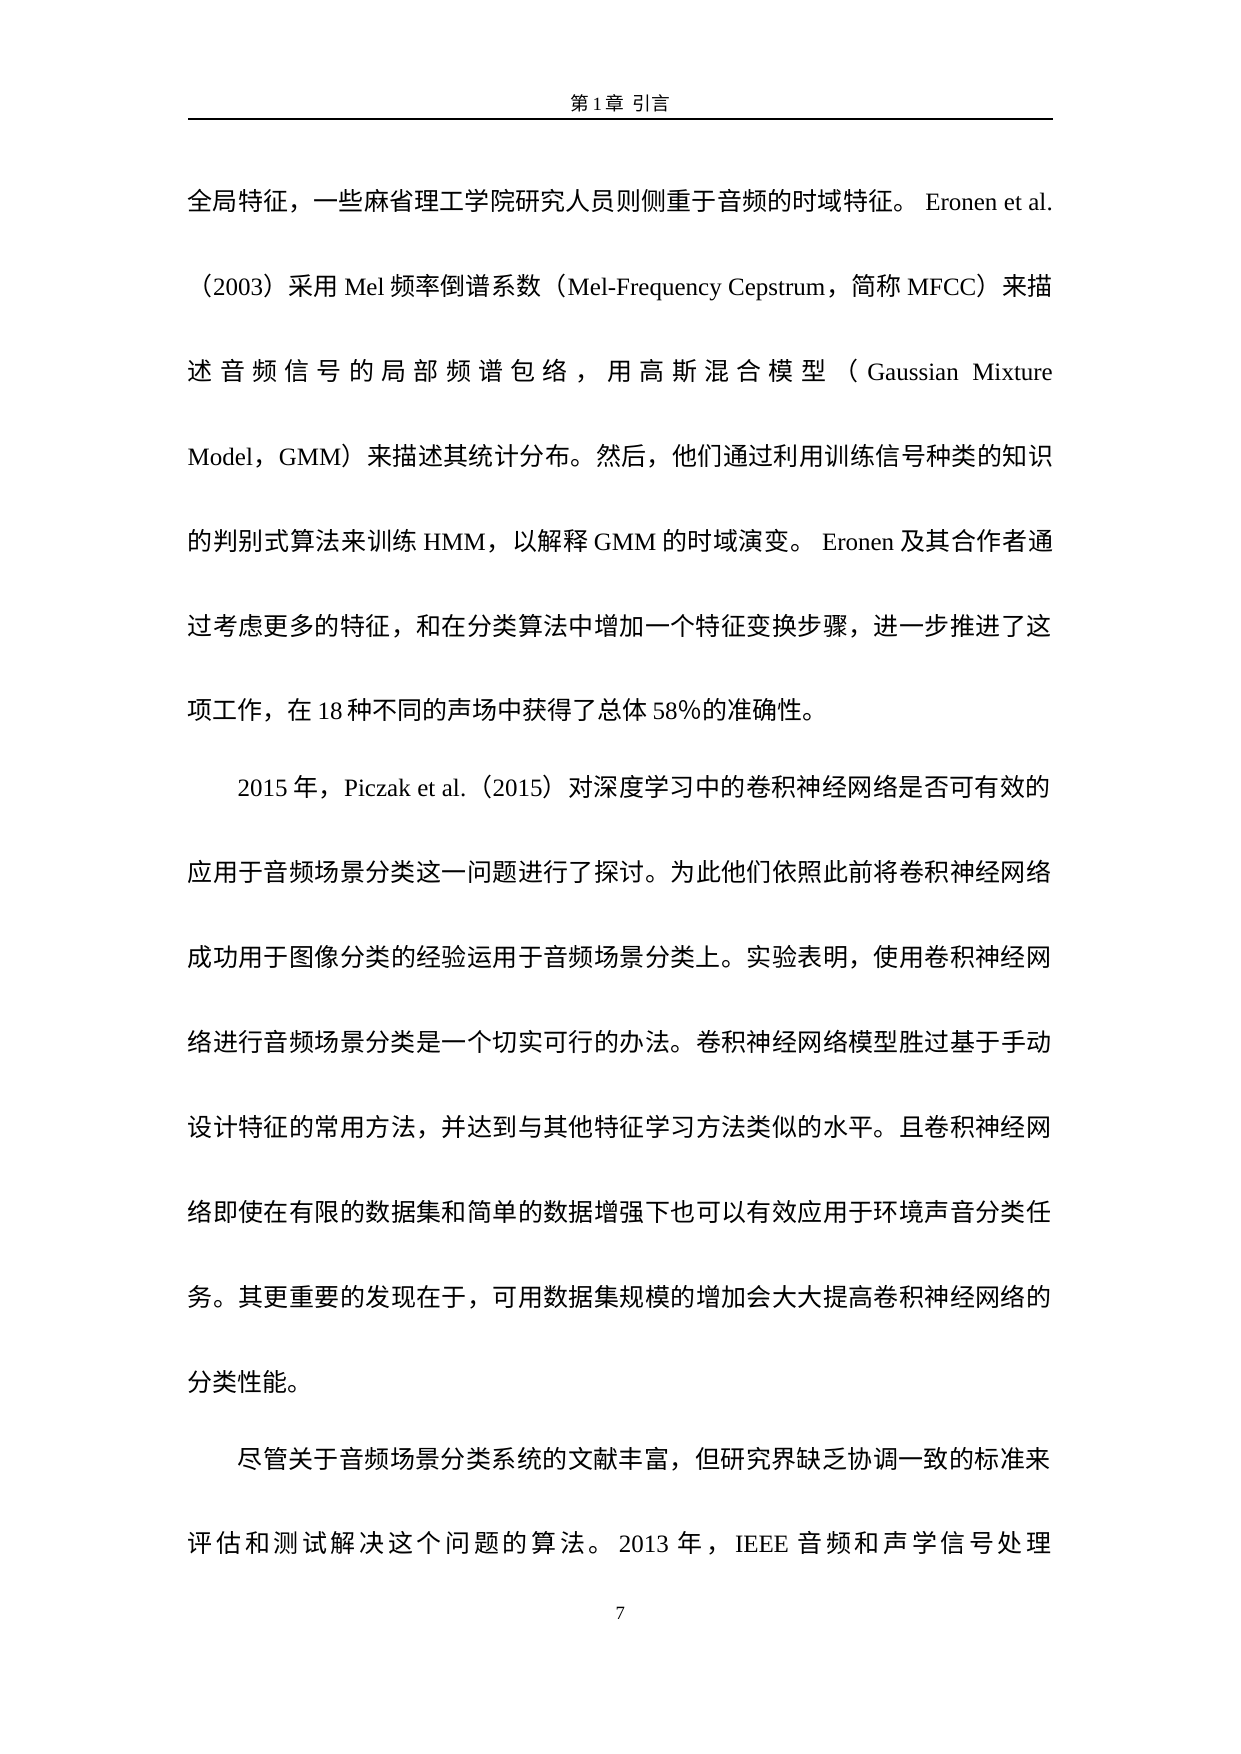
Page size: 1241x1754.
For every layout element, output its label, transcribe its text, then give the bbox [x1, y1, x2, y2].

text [187, 1423, 1053, 1576]
text 2015年，Piczak et al.（2015）对深度学习中的卷积神经网络是否可有效的应用于音频场景分类这一问题进行了探讨。为此他们依照此前将卷积神经网络成功用于图像分类的经验运用于音频场景分类上。实验表明，使用卷积神经网络进行音频场景分类是一个切实可行的办法。卷积神经网络模型胜过基于手动设计特征的常用方法，并达到与其他特征学习方法类似的水平。且卷积神经网络即使在有限的数据集和简单的数据增强下也可以有效应用于环境声音分类任务。其更重要的发现在于，可用数据集规模的增加会大大提高卷积神经网络的分类性能。 [187, 752, 1053, 1414]
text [187, 166, 1053, 743]
